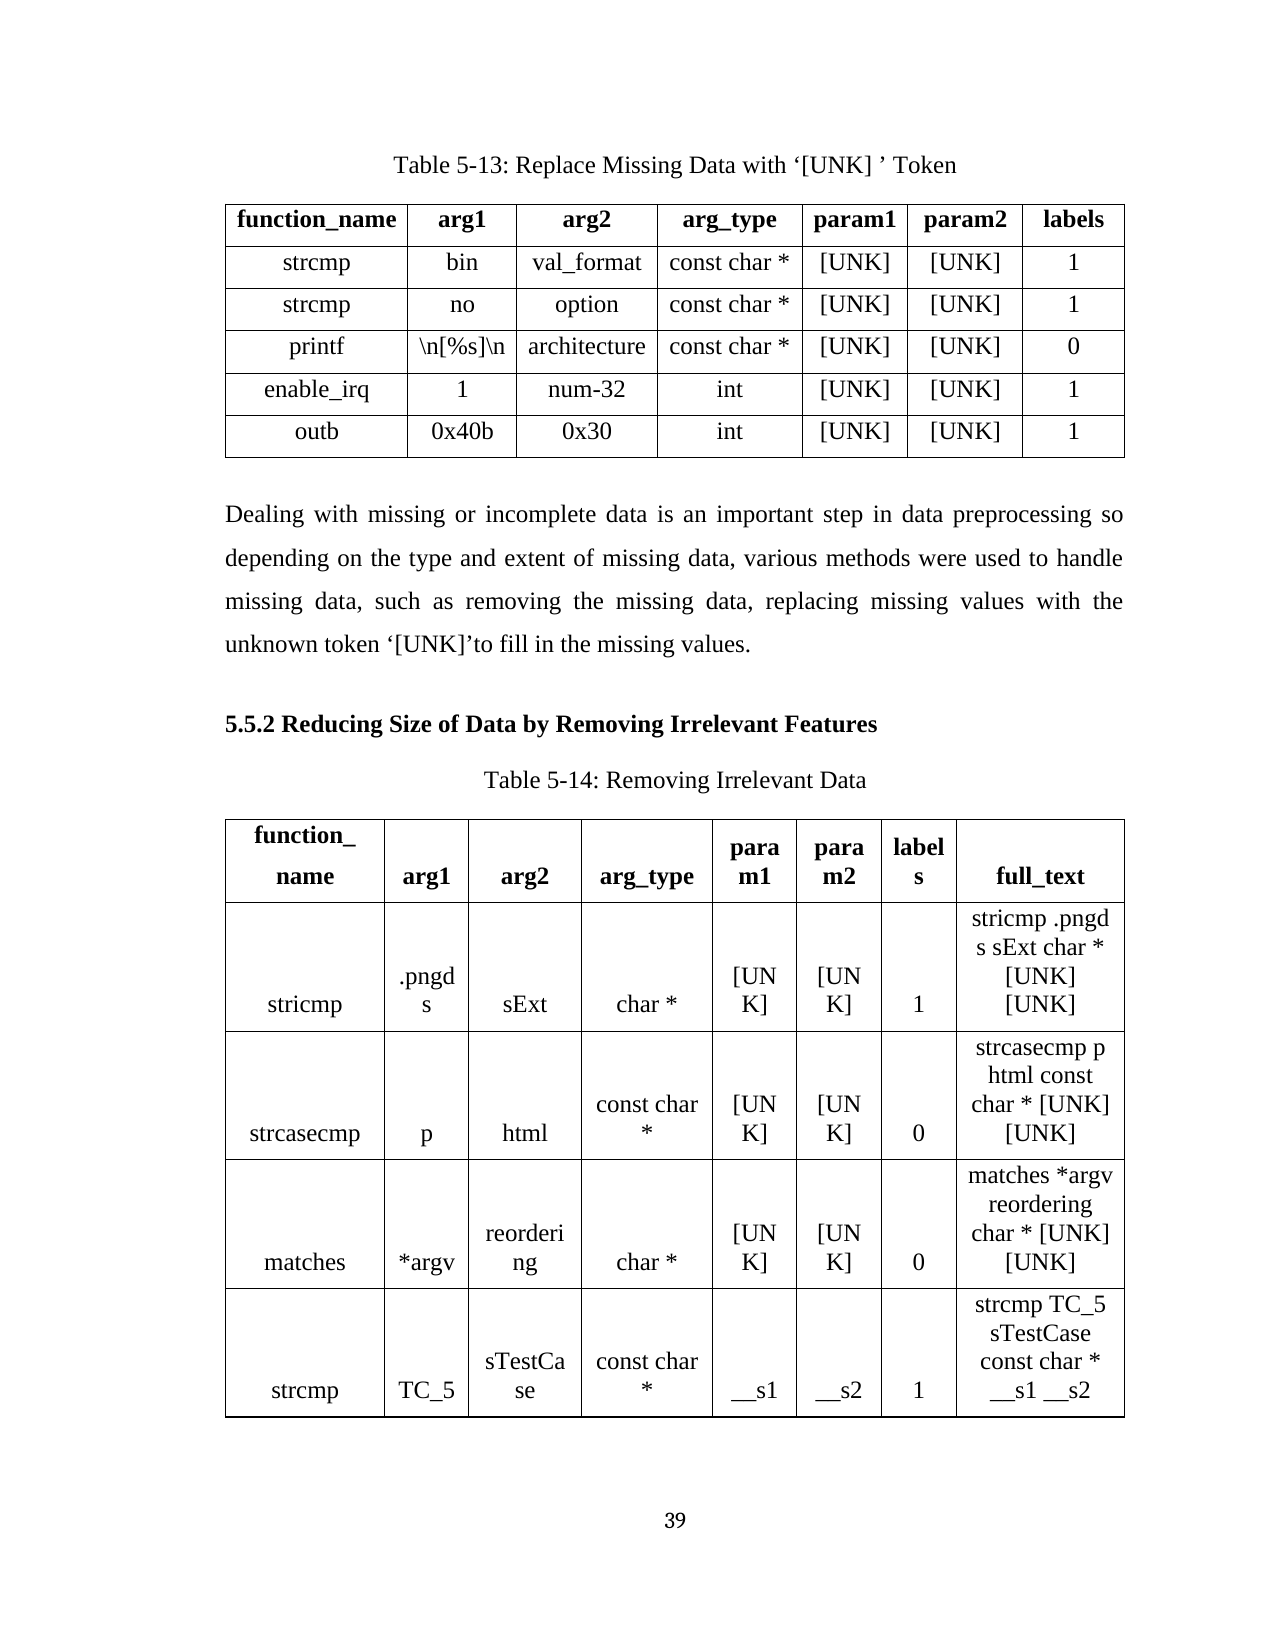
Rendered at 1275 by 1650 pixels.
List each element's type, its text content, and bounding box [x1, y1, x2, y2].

table_cell enable_irq [226, 374, 407, 415]
table_header param1 [713, 820, 796, 902]
table_cell matches [226, 1160, 384, 1288]
table_cell strcmp TC_5 sTestCase const char * __s1 __s2 [957, 1289, 1124, 1416]
table_header function_name [226, 205, 407, 246]
table_cell 1 [1023, 374, 1124, 415]
table_cell *argv [385, 1160, 468, 1288]
table_cell matches *argv reordering char * [UNK] [UNK] [957, 1160, 1124, 1288]
table_cell num-32 [517, 374, 657, 415]
table_header param2 [797, 820, 881, 902]
table_cell char * [582, 903, 712, 1031]
table_cell strcmp [226, 247, 407, 288]
table_cell const char * [582, 1289, 712, 1416]
table_cell strcasecmp p html const char * [UNK] [UNK] [957, 1032, 1124, 1159]
table_cell [UNK] [713, 1160, 796, 1288]
table_header arg2 [469, 820, 581, 902]
table_cell option [517, 289, 657, 330]
table_cell 1 [882, 1289, 956, 1416]
table_cell \n[%s]\n [408, 331, 516, 373]
table_cell architecture [517, 331, 657, 373]
table_header labels [1023, 205, 1124, 246]
table_cell 1 [1023, 247, 1124, 288]
table_cell [UNK] [797, 903, 881, 1031]
table_cell 0x40b [408, 416, 516, 457]
table_cell val_format [517, 247, 657, 288]
table_header param1 [803, 205, 907, 246]
table_cell 0 [882, 1160, 956, 1288]
table_cell int [658, 416, 802, 457]
subtitle Dealing with missing or incomplete data is an important step in data preprocessing so depending on the type and extent of missing data, various methods were used to handle missing data, such as removing the missing data, replacing missing values with the unknown token ‘[UNK]’to fill in the missing values. [225, 499, 1125, 658]
table_header labels [882, 820, 956, 902]
table_cell [UNK] [908, 247, 1022, 288]
text Table 5-13: Replace Missing Data with ‘[UNK] ’ Token [225, 150, 1125, 179]
table_cell outb [226, 416, 407, 457]
table_cell strcasecmp [226, 1032, 384, 1159]
table_cell __s1 [713, 1289, 796, 1416]
table_cell sExt [469, 903, 581, 1031]
table_cell TC_5 [385, 1289, 468, 1416]
table_cell html [469, 1032, 581, 1159]
table_cell const char * [658, 289, 802, 330]
text Table 5-14: Removing Irrelevant Data [225, 765, 1125, 794]
table_header arg_type [658, 205, 802, 246]
table_cell reordering [469, 1160, 581, 1288]
table_cell 0 [882, 1032, 956, 1159]
table_cell printf [226, 331, 407, 373]
table_cell int [658, 374, 802, 415]
table_cell sTestCase [469, 1289, 581, 1416]
table_cell no [408, 289, 516, 330]
table_cell [UNK] [797, 1160, 881, 1288]
table_header full_text [957, 820, 1124, 902]
table_header arg1 [385, 820, 468, 902]
table_cell [UNK] [803, 416, 907, 457]
table_cell strcmp [226, 289, 407, 330]
table_cell [UNK] [803, 289, 907, 330]
table_cell __s2 [797, 1289, 881, 1416]
table_cell [UNK] [908, 289, 1022, 330]
table_cell stricmp [226, 903, 384, 1031]
table_cell bin [408, 247, 516, 288]
table_cell [UNK] [713, 1032, 796, 1159]
subtitle Reducing Size of Data by Removing Irrelevant Features [225, 709, 1125, 738]
table_cell [UNK] [803, 247, 907, 288]
table_cell stricmp .pngds sExt char * [UNK] [UNK] [957, 903, 1124, 1031]
table_cell p [385, 1032, 468, 1159]
table_cell [UNK] [797, 1032, 881, 1159]
table_cell 1 [408, 374, 516, 415]
table_cell 1 [882, 903, 956, 1031]
table_header function_ name [226, 820, 384, 902]
table_cell const char * [658, 331, 802, 373]
table_cell const char * [658, 247, 802, 288]
table_header param2 [908, 205, 1022, 246]
table_cell [UNK] [908, 374, 1022, 415]
table_cell [UNK] [803, 374, 907, 415]
table_cell char * [582, 1160, 712, 1288]
table_header arg_type [582, 820, 712, 902]
table_cell 1 [1023, 416, 1124, 457]
table_cell [UNK] [908, 416, 1022, 457]
table_cell 0x30 [517, 416, 657, 457]
table_header arg1 [408, 205, 516, 246]
table_cell strcmp [226, 1289, 384, 1416]
table_cell [UNK] [908, 331, 1022, 373]
table_cell const char * [582, 1032, 712, 1159]
table_cell .pngds [385, 903, 468, 1031]
table_cell 1 [1023, 289, 1124, 330]
table_header arg2 [517, 205, 657, 246]
table_cell 0 [1023, 331, 1124, 373]
table_cell [UNK] [713, 903, 796, 1031]
table_cell [UNK] [803, 331, 907, 373]
